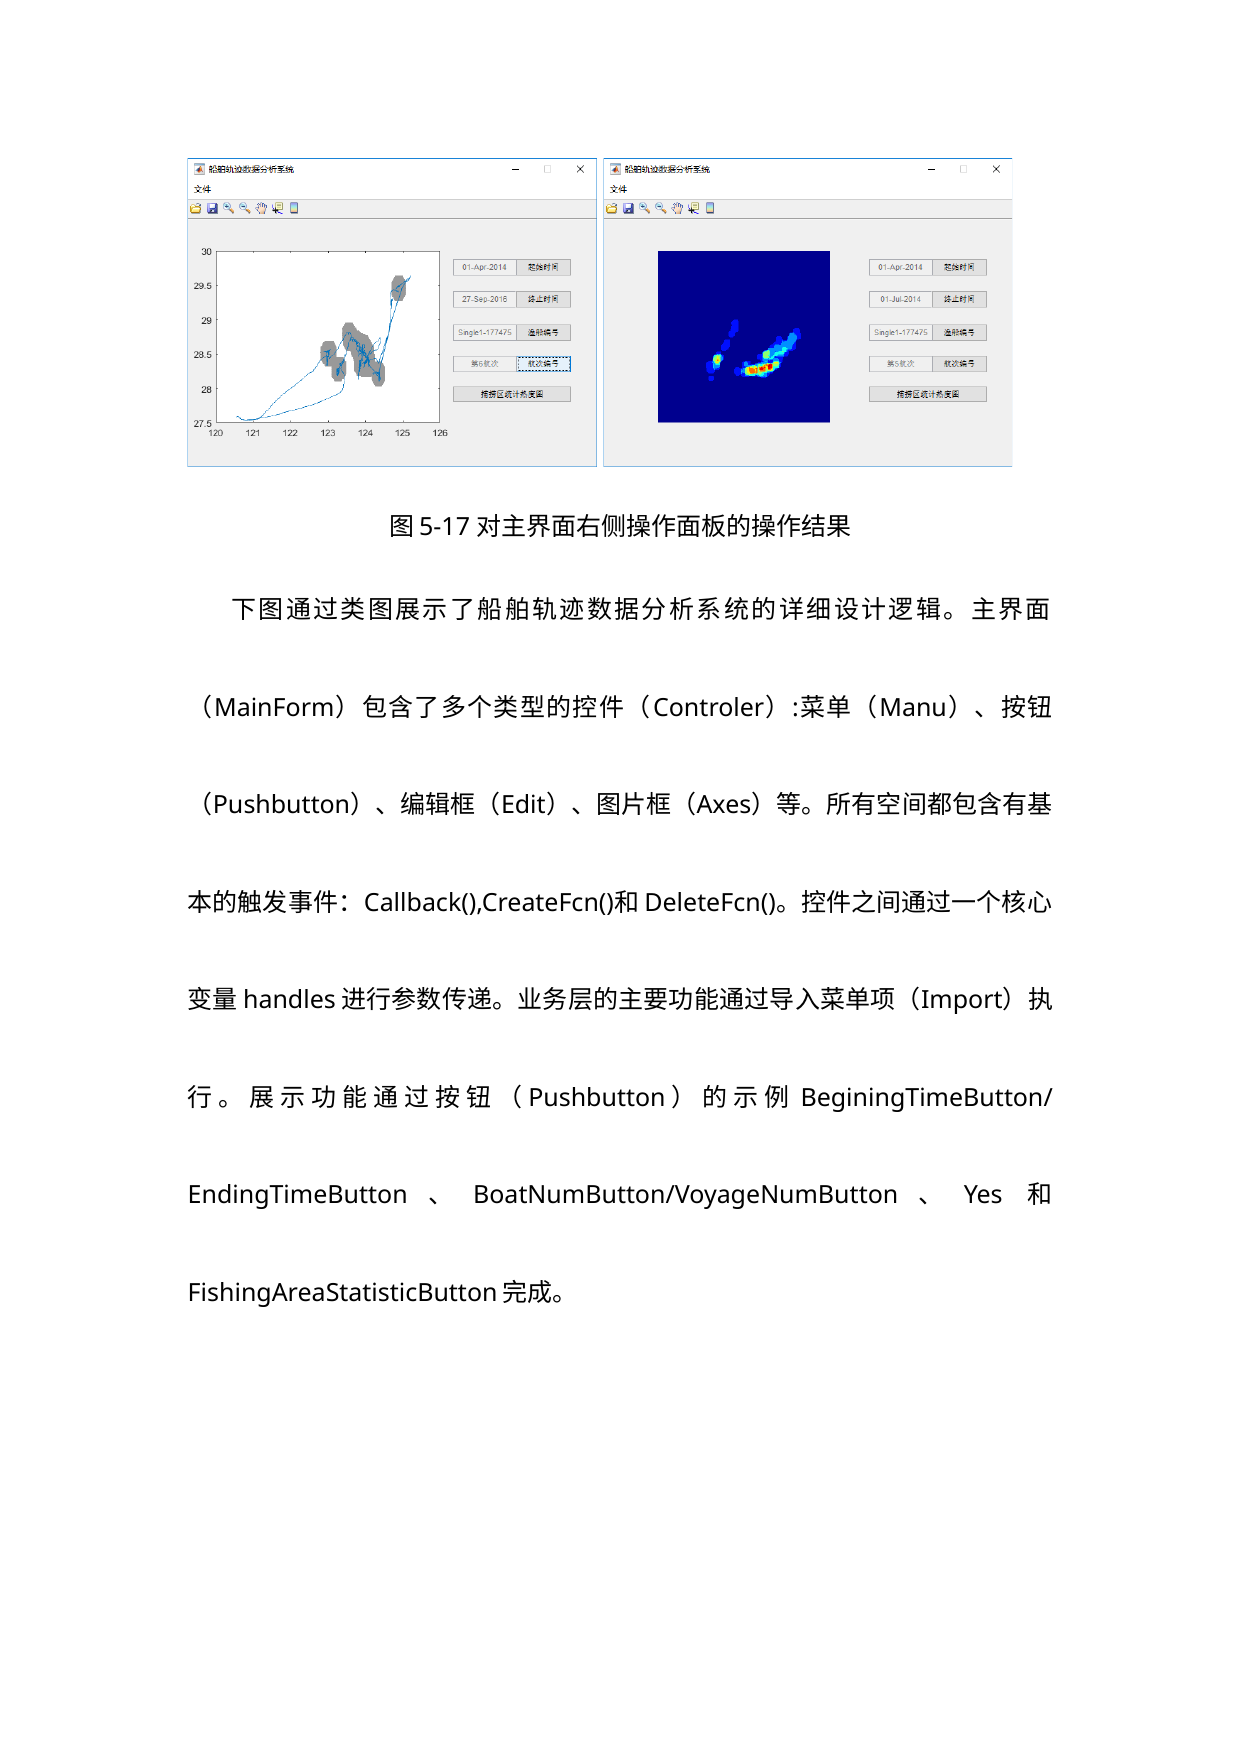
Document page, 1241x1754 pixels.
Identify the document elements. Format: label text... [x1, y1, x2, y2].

text 下图通过类图展示了船舶轨迹数据分析系统的详细设计逻辑。主界面（MainForm）包含了多个类型的控件（Controler）:菜单（Manu）、按钮（Pushbutton）、编辑框（Edit）、图片框（Axes）等。所有空间都包含有基本的触发事件：Callback(),CreateFcn()和DeleteFcn()。控件之间通过一个核心变量handles进行参数传递。业务层的主要功能通过导入菜单项（Import）执行。展示功能通过按钮（Pushbutton）的示例BeginingTimeButton/ EndingTimeButton、BoatNumButton/VoyageNumButton、Yes和FishingAreaStatisticButton完成。 [187, 575, 1053, 1323]
picture [187, 158, 597, 467]
text 图5-17 对主界面右侧操作面板的操作结果 [187, 492, 1053, 557]
picture [603, 158, 1013, 467]
